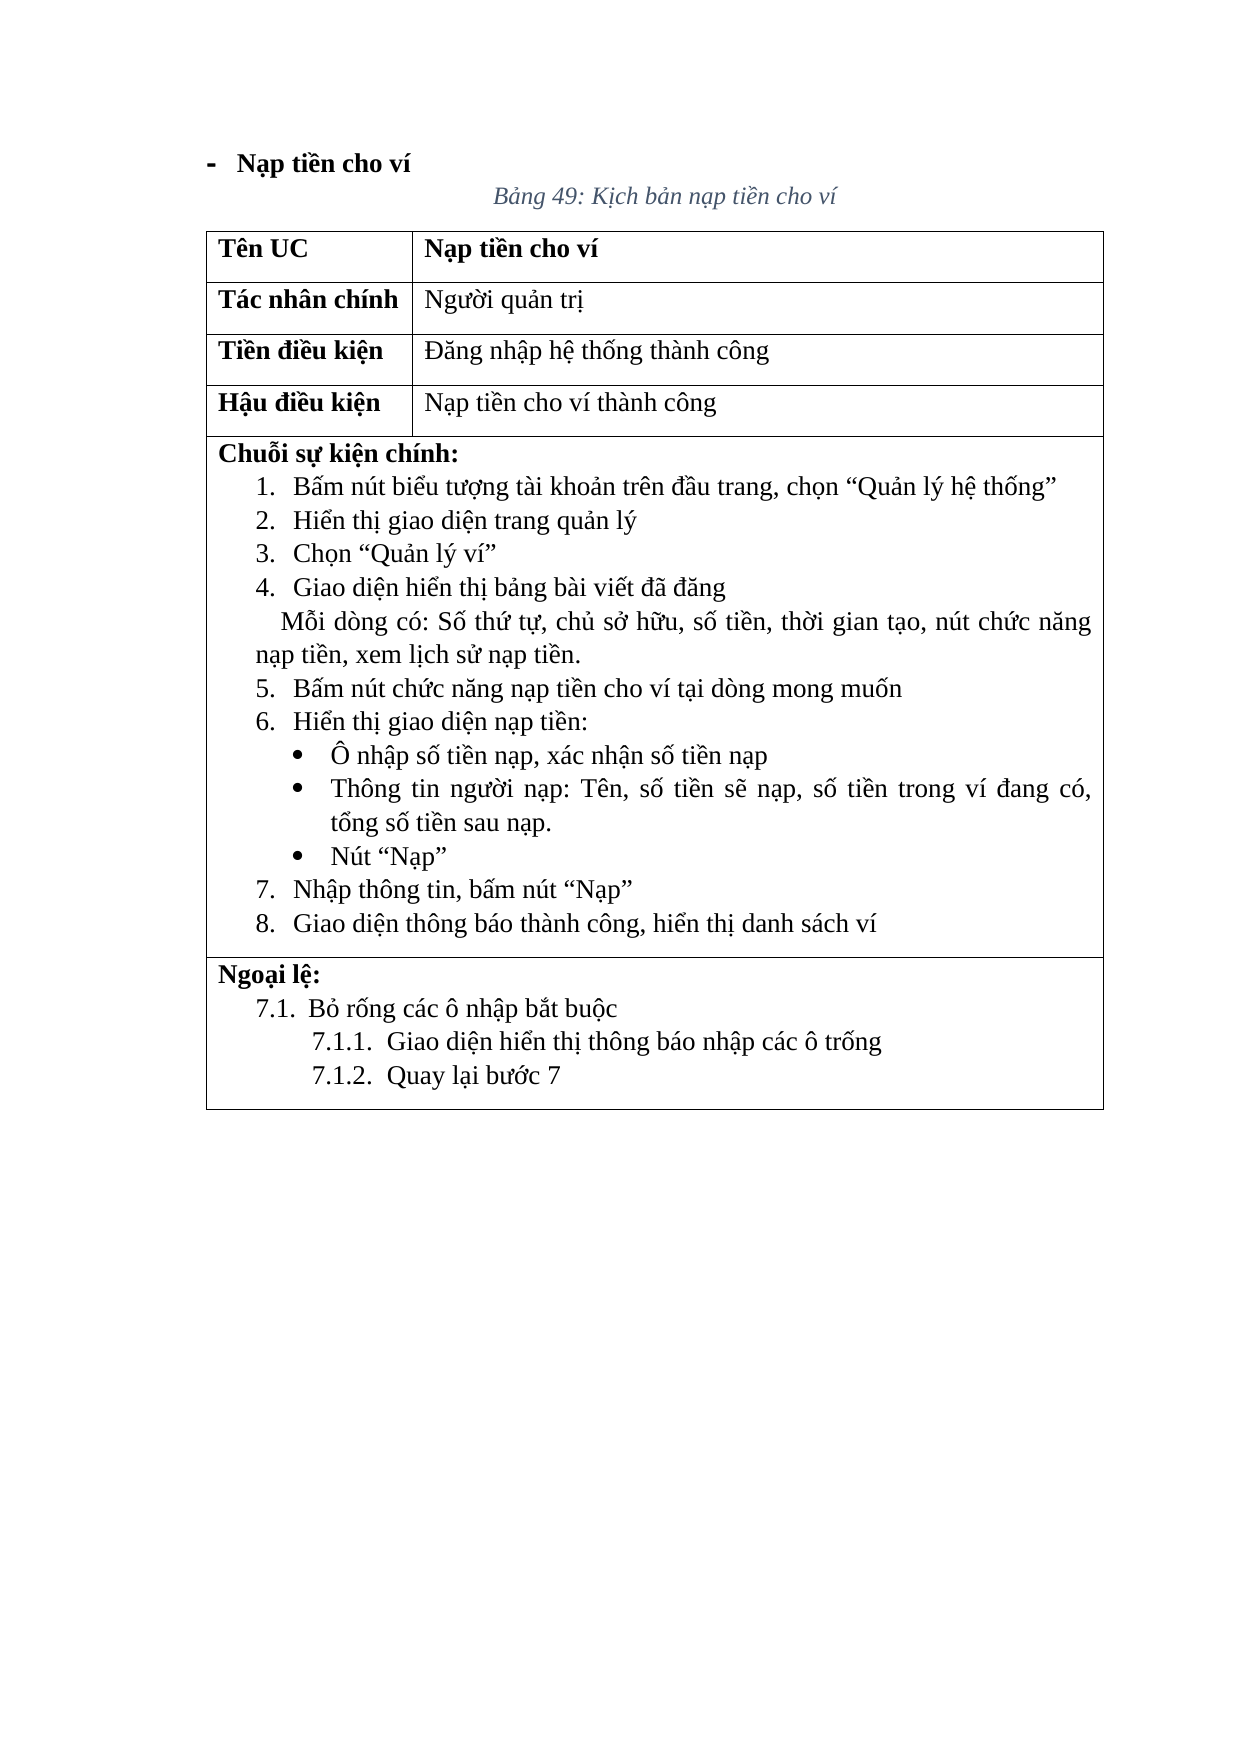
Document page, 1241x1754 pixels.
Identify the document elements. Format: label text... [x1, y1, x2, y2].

table_header Nạp tiền cho ví [413, 232, 1103, 282]
table_cell Ngoại lệ: Bỏ rống các ô nhập bắt buộc Giao diện hiển thị thông báo nhập các ô trống Quay lại bước 7 [207, 958, 1103, 1109]
table_header Tên UC [207, 232, 412, 282]
text Bảng 49: Kịch bản nạp tiền cho ví [237, 181, 1093, 210]
table_cell Tác nhân chính [207, 283, 412, 333]
table_cell Tiền điều kiện [207, 335, 412, 385]
list Nạp tiền cho ví [207, 148, 1093, 179]
table_cell Đăng nhập hệ thống thành công [413, 335, 1103, 385]
table_cell Người quản trị [413, 283, 1103, 333]
table_cell Hậu điều kiện [207, 386, 412, 436]
table_cell Chuỗi sự kiện chính: Bấm nút biểu tượng tài khoản trên đầu trang, chọn “Quản lý hệ thống” Hiển thị giao diện trang quản lý Chọn “Quản lý ví” Giao diện hiển thị bảng bài viết đã đăng Mỗi dòng có: Số thứ tự, chủ sở hữu, số tiền, thời gian tạo, nút chức năng nạp tiền, xem lịch sử nạp tiền. Bấm nút chức năng nạp tiền cho ví tại dòng mong muốn Hiển thị giao diện nạp tiền: Ô nhập số tiền nạp, xác nhận số tiền nạp Thông tin người nạp: Tên, số tiền sẽ nạp, số tiền trong ví đang có, tổng số tiền sau nạp. Nút “Nạp” Nhập thông tin, bấm nút “Nạp” Giao diện thông báo thành công, hiển thị danh sách ví [207, 437, 1103, 957]
table_cell Nạp tiền cho ví thành công [413, 386, 1103, 436]
